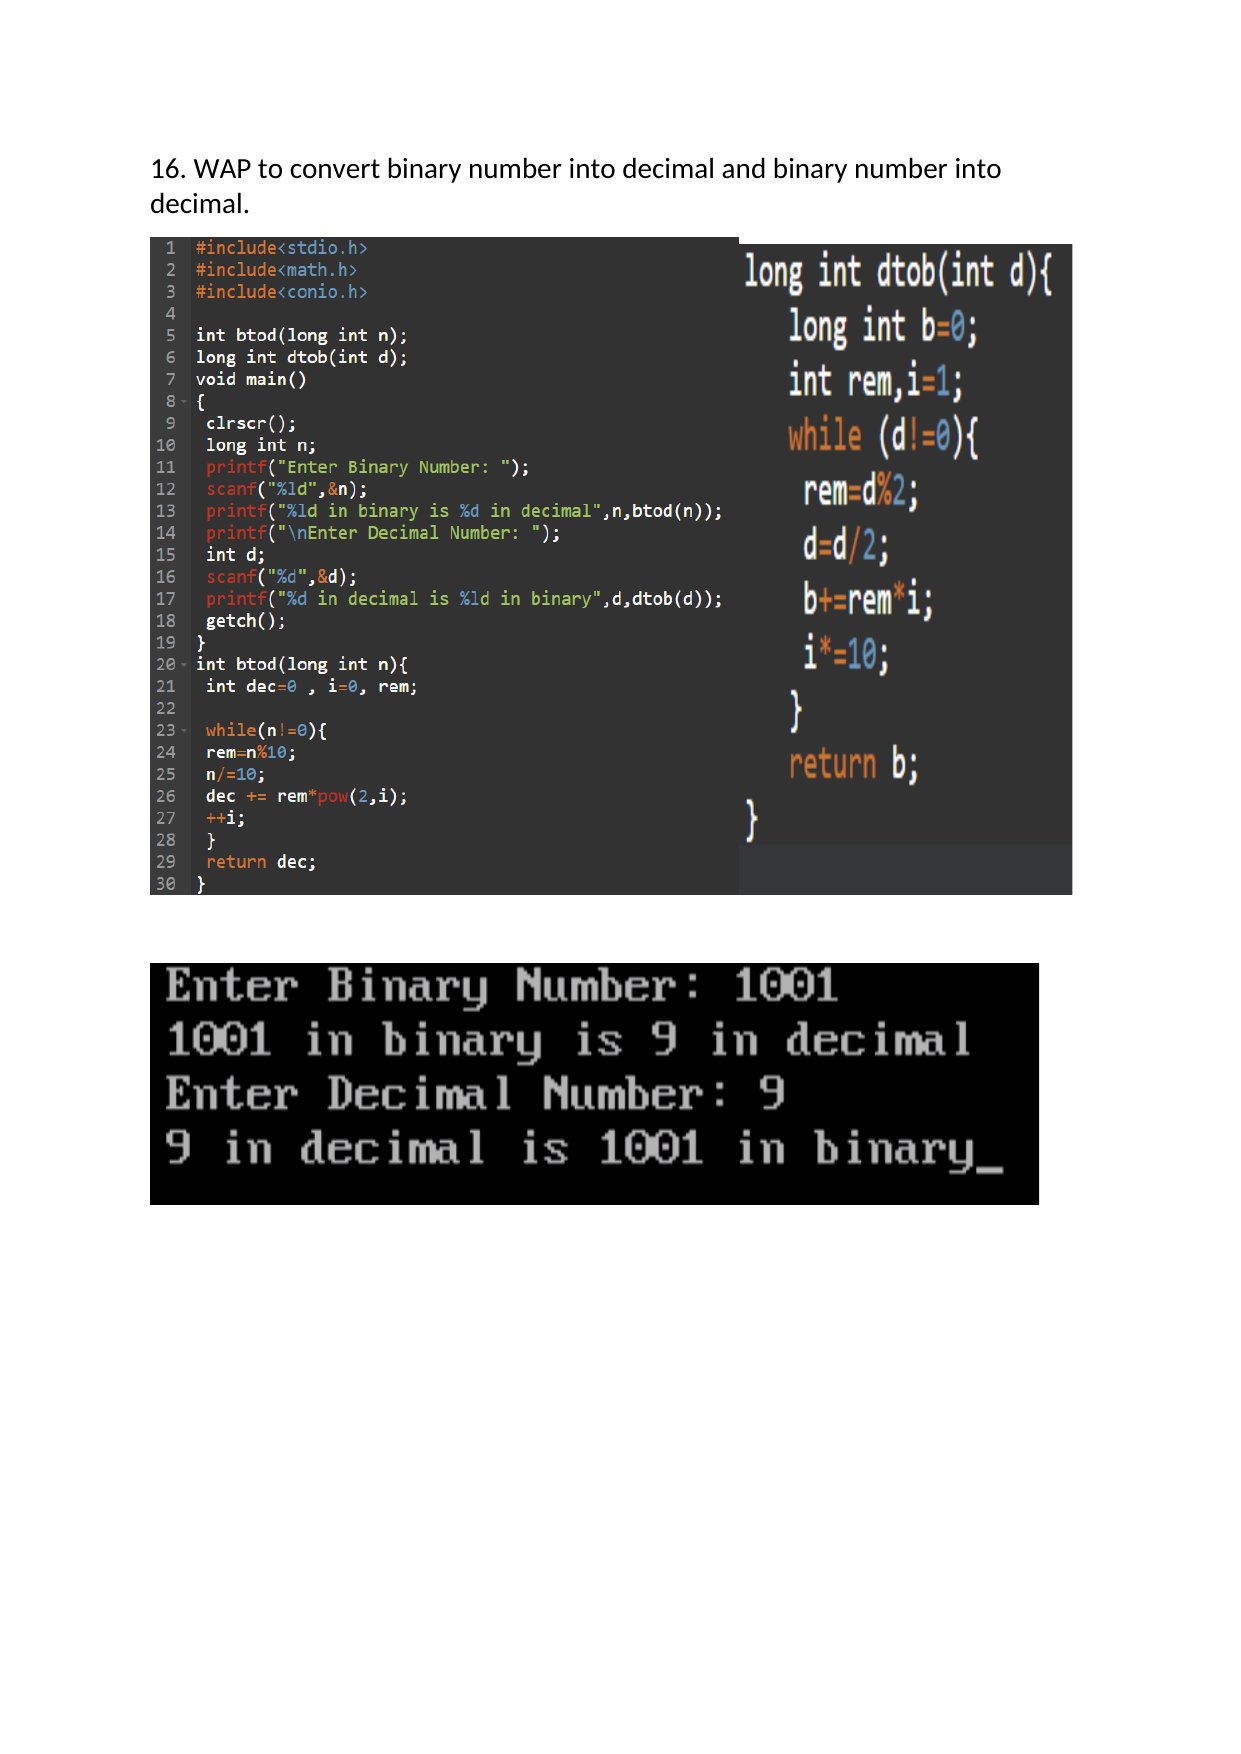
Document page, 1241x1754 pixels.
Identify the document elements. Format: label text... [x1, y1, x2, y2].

picture [150, 963, 1040, 1205]
text 16. WAP to convert binary number into decimal and binary number into decimal. [150, 150, 1090, 221]
picture [150, 237, 1073, 895]
